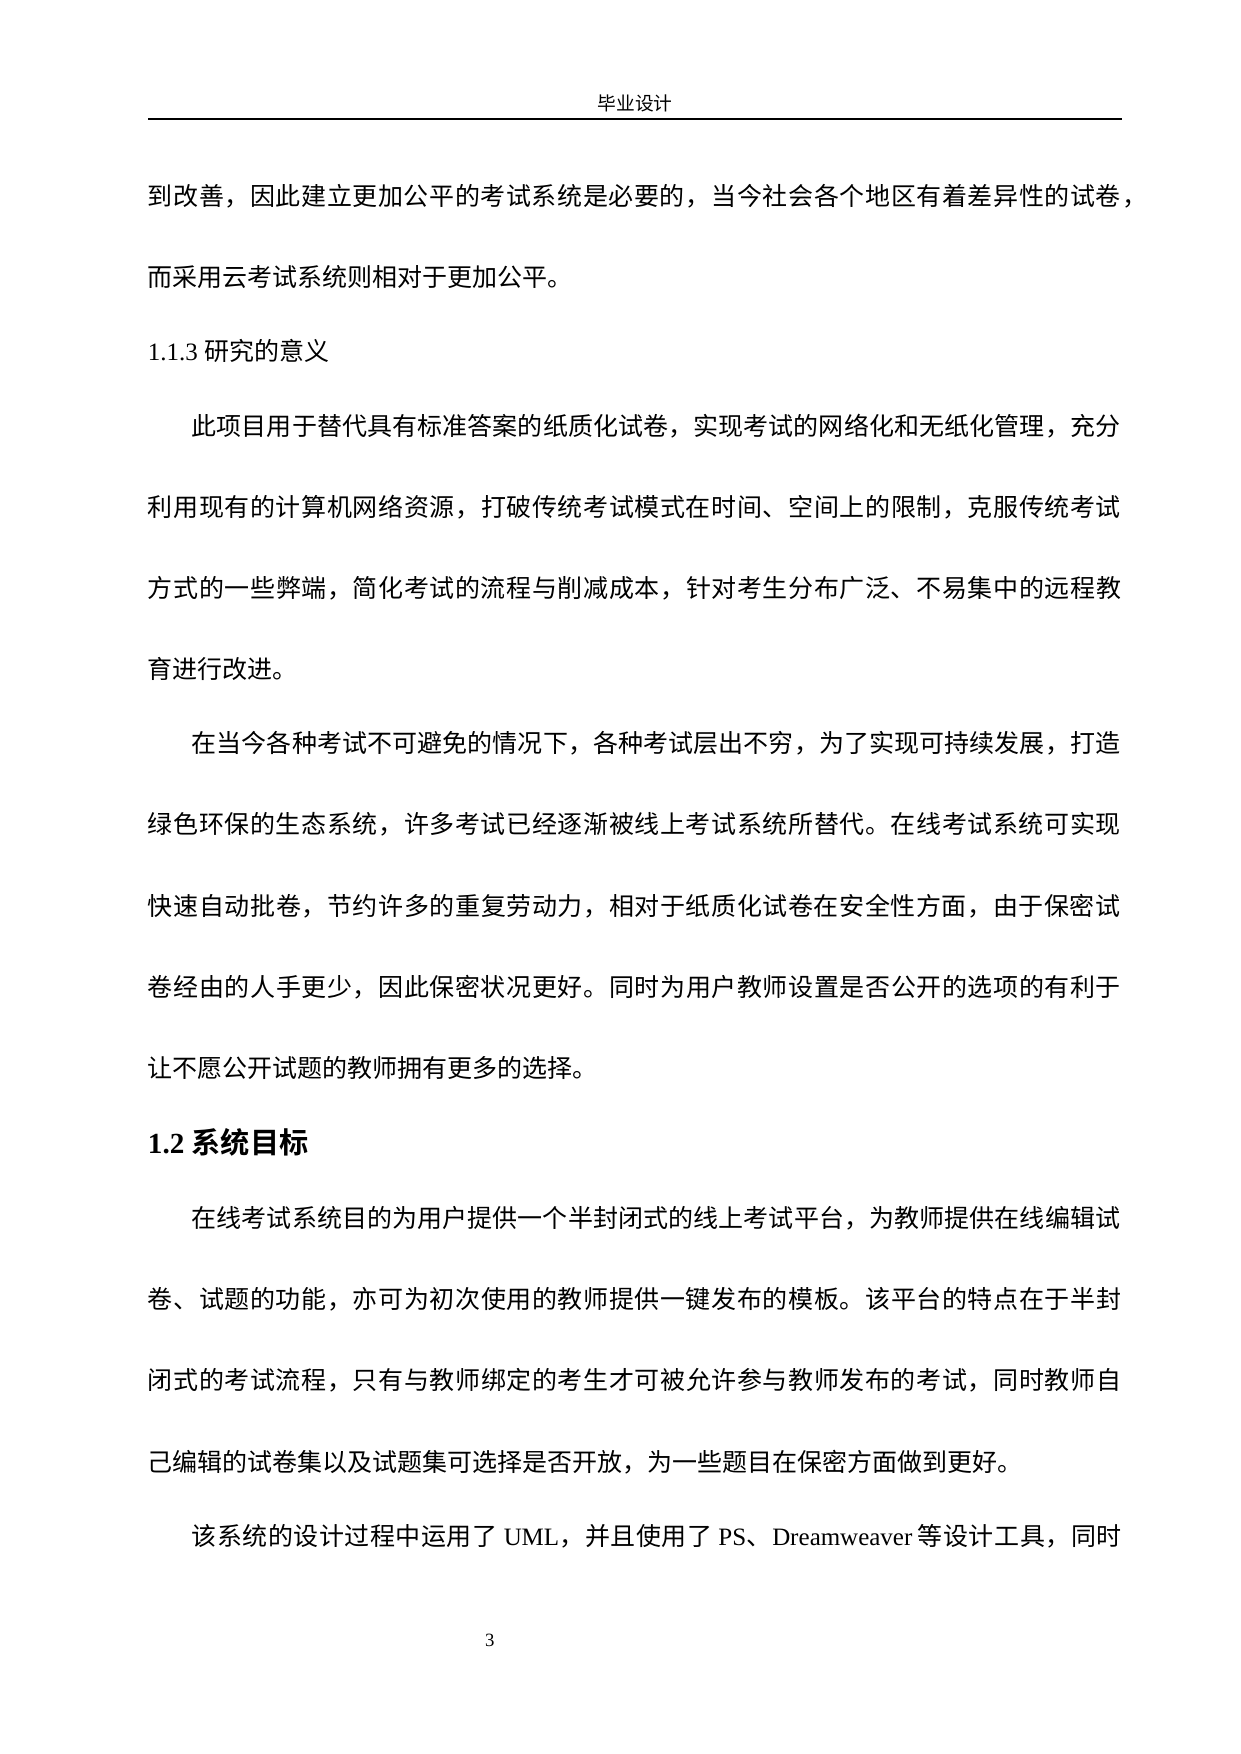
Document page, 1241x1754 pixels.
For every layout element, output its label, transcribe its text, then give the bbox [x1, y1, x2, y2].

text 此项目用于替代具有标准答案的纸质化试卷，实现考试的网络化和无纸化管理，充分利用现有的计算机网络资源，打破传统考试模式在时间、空间上的限制，克服传统考试方式的一些弊端，简化考试的流程与削减成本，针对考生分布广泛、不易集中的远程教育进行改进。 [148, 392, 1122, 700]
text 在当今各种考试不可避免的情况下，各种考试层出不穷，为了实现可持续发展，打造绿色环保的生态系统，许多考试已经逐渐被线上考试系统所替代。在线考试系统可实现快速自动批卷，节约许多的重复劳动力，相对于纸质化试卷在安全性方面，由于保密试卷经由的人手更少，因此保密状况更好。同时为用户教师设置是否公开的选项的有利于让不愿公开试题的教师拥有更多的选择。 [148, 709, 1122, 1099]
subtitle 1.2 系统目标 [148, 1108, 1122, 1173]
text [148, 1502, 1122, 1567]
text 在线考试系统目的为用户提供一个半封闭式的线上考试平台，为教师提供在线编辑试卷、试题的功能，亦可为初次使用的教师提供一键发布的模板。该平台的特点在于半封闭式的考试流程，只有与教师绑定的考生才可被允许参与教师发布的考试，同时教师自己编辑的试卷集以及试题集可选择是否开放，为一些题目在保密方面做到更好。 [148, 1184, 1122, 1493]
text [148, 162, 1122, 308]
subtitle 1.1.3 研究的意义 [148, 317, 1122, 382]
